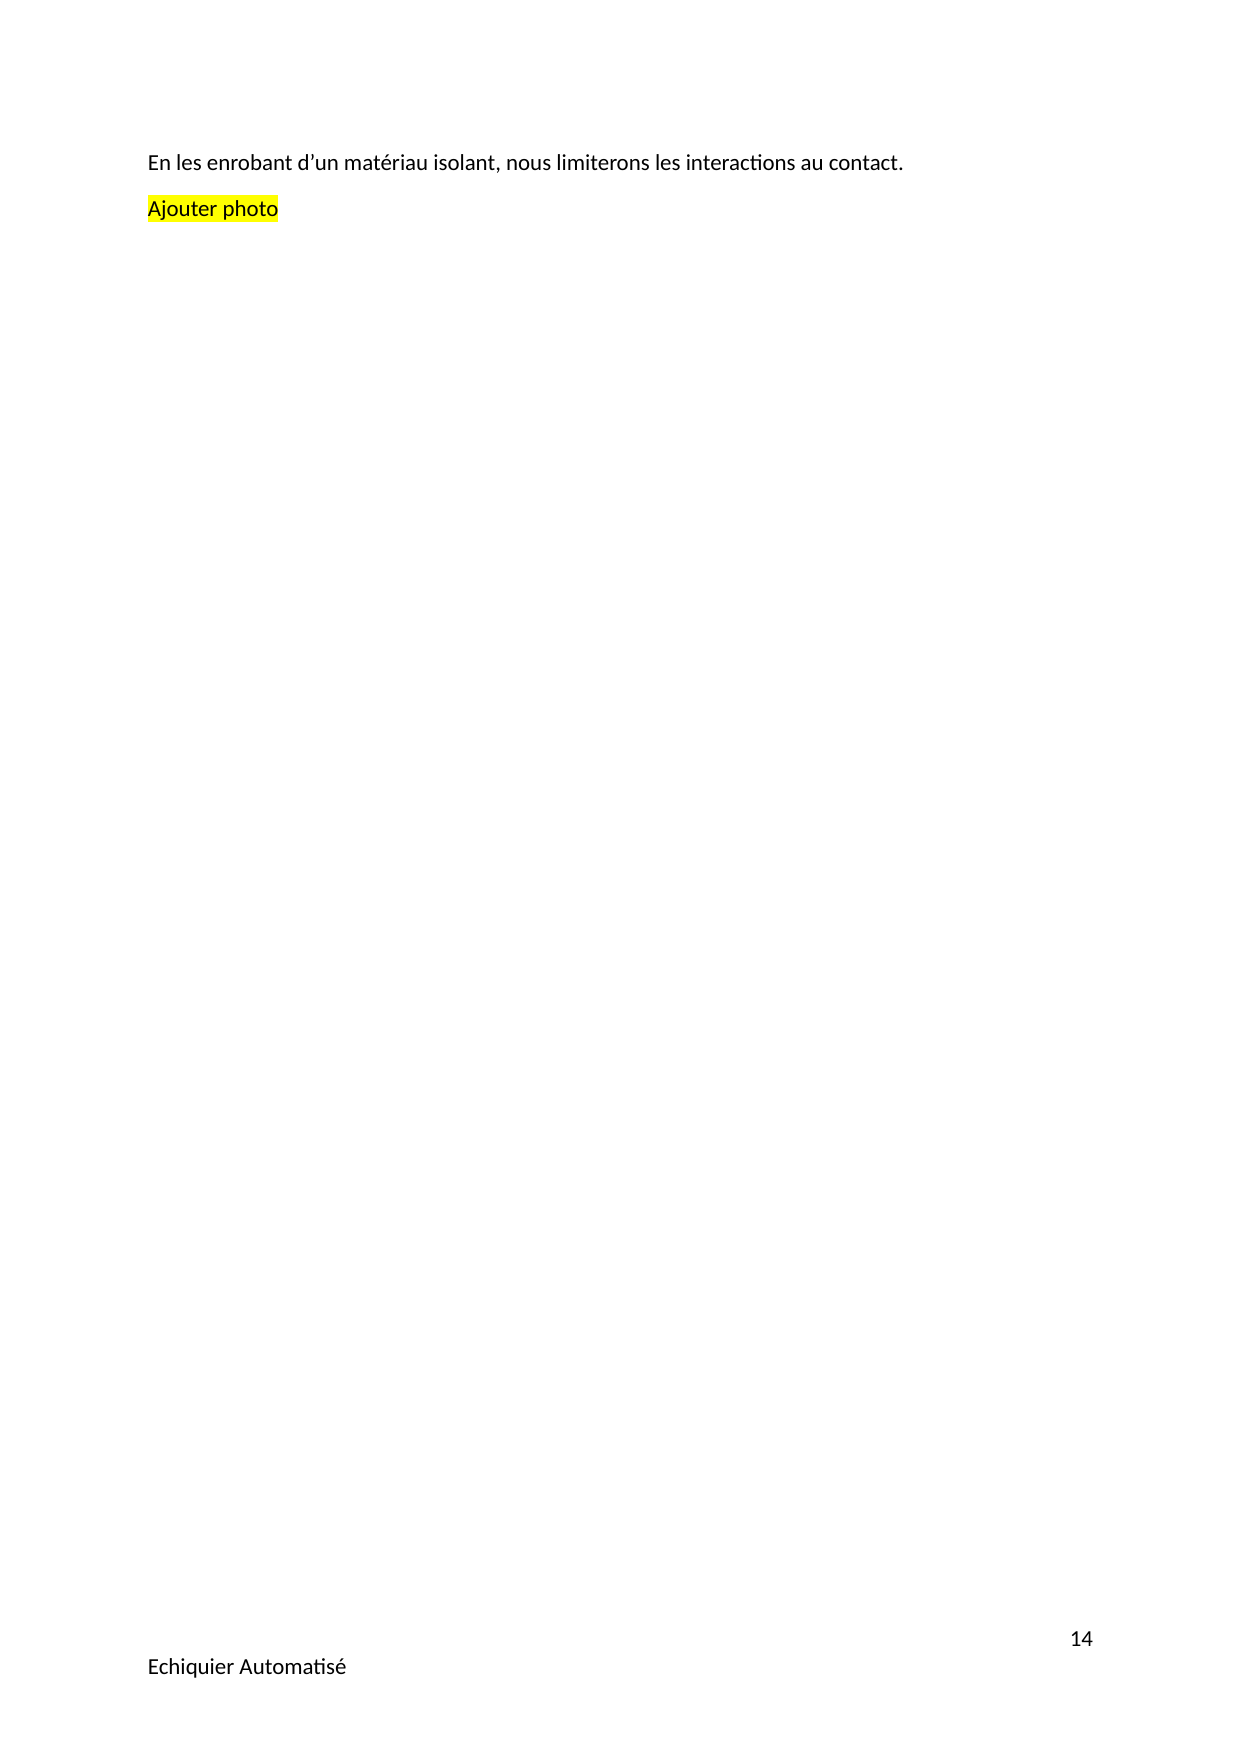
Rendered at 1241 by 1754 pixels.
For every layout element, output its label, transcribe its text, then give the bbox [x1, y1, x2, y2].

text Ajouter photo [148, 194, 1093, 222]
text En les enrobant d’un matériau isolant, nous limiterons les interactions au contact. [148, 148, 1093, 176]
